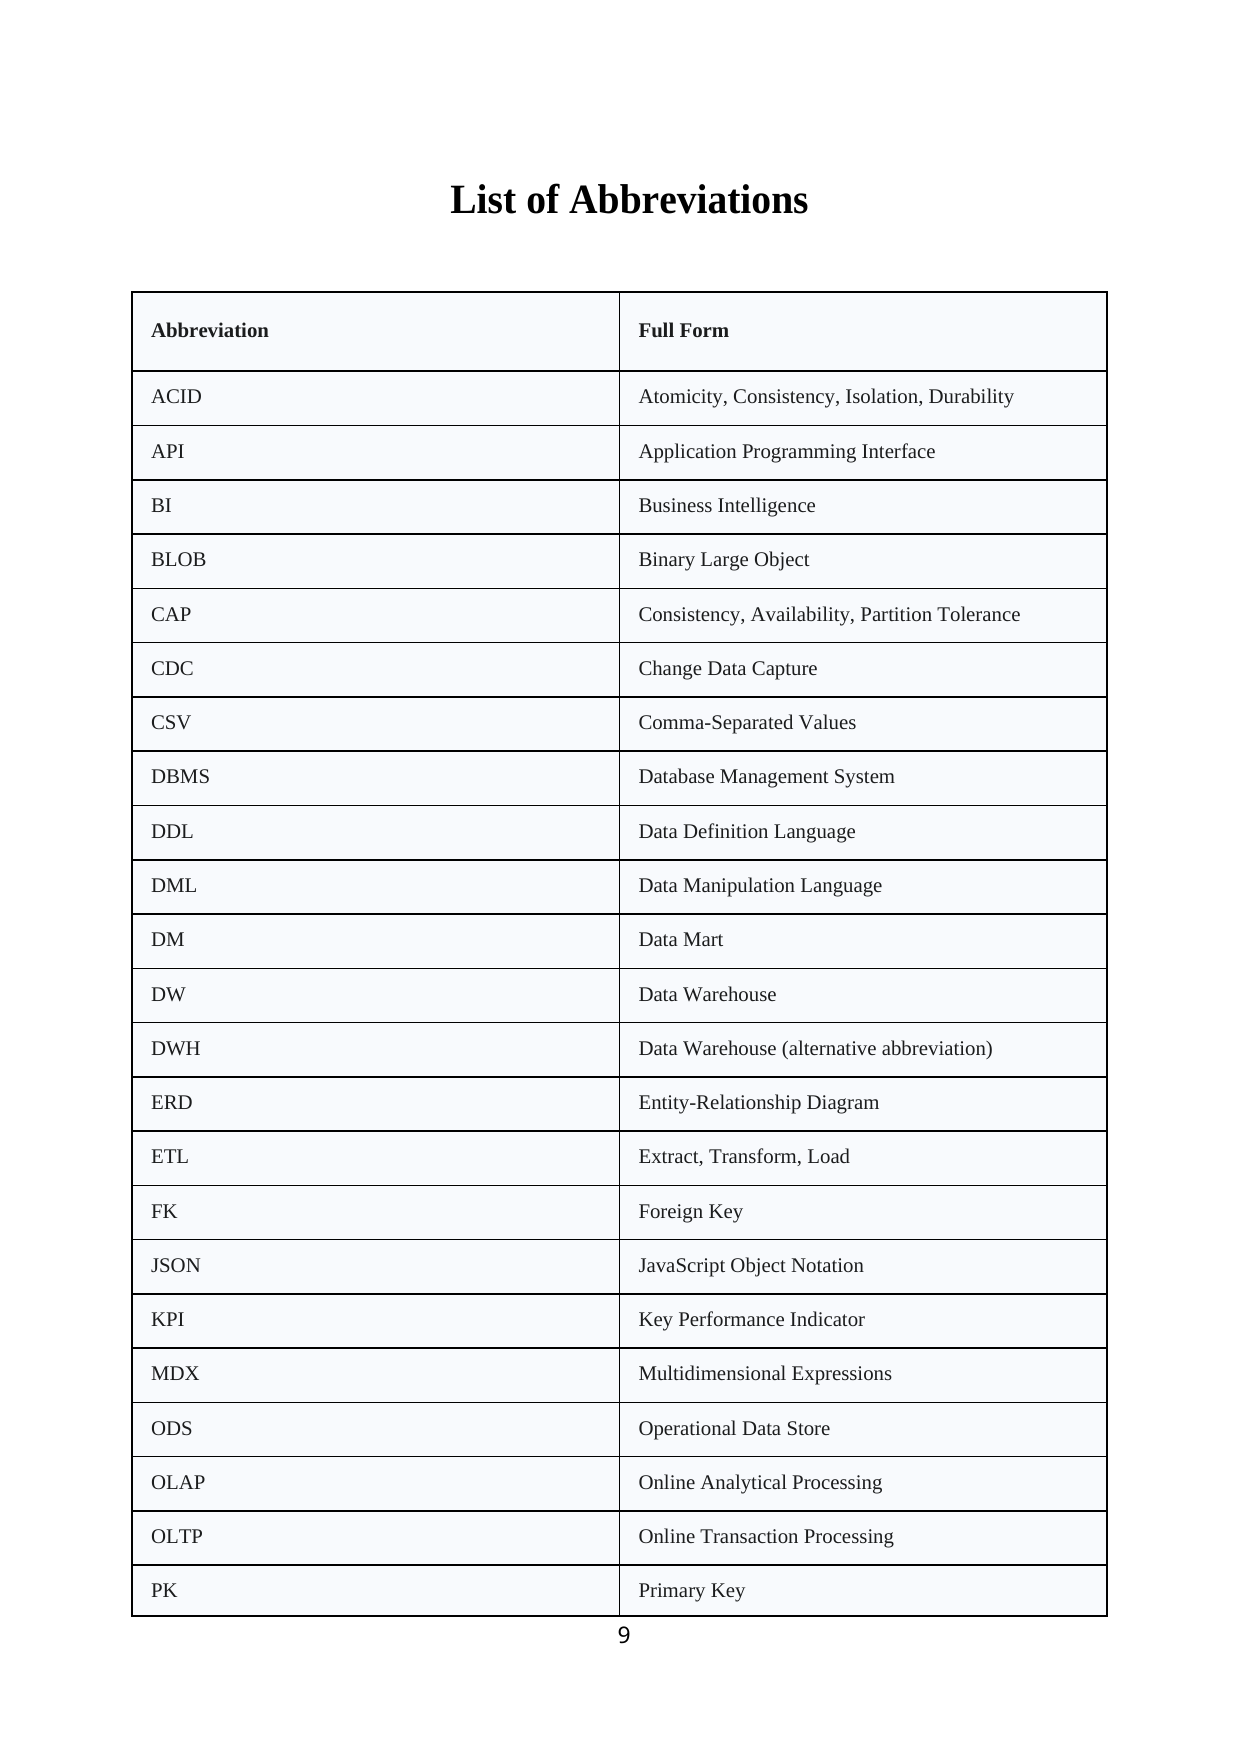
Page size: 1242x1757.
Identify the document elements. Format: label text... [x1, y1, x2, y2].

table_cell Multidimensional Expressions [620, 1349, 1106, 1402]
table_cell Primary Key [620, 1566, 1106, 1615]
table_cell ERD [133, 1078, 619, 1130]
table_cell Business Intelligence [620, 481, 1106, 533]
table_cell JSON [133, 1240, 619, 1293]
table_header Full Form [620, 293, 1106, 370]
table_cell Entity-Relationship Diagram [620, 1078, 1106, 1130]
table_cell BI [133, 481, 619, 533]
table_cell Data Warehouse [620, 969, 1106, 1022]
table_cell DML [133, 861, 619, 913]
table_cell Key Performance Indicator [620, 1295, 1106, 1347]
table_cell BLOB [133, 535, 619, 587]
table_cell Foreign Key [620, 1186, 1106, 1239]
table_cell KPI [133, 1295, 619, 1347]
table_cell Data Warehouse (alternative abbreviation) [620, 1023, 1106, 1076]
table_cell API [133, 426, 619, 479]
table_cell DW [133, 969, 619, 1022]
table_cell Binary Large Object [620, 535, 1106, 587]
table_cell Application Programming Interface [620, 426, 1106, 479]
table_cell ACID [133, 372, 619, 425]
table_cell Data Manipulation Language [620, 861, 1106, 913]
table_header Abbreviation [133, 293, 619, 370]
table_cell MDX [133, 1349, 619, 1402]
table_cell Extract, Transform, Load [620, 1132, 1106, 1184]
table_cell Change Data Capture [620, 643, 1106, 696]
table_cell DDL [133, 806, 619, 859]
table_cell Comma-Separated Values [620, 698, 1106, 750]
table_cell Consistency, Availability, Partition Tolerance [620, 589, 1106, 642]
table_cell CSV [133, 698, 619, 750]
table_cell Data Mart [620, 915, 1106, 967]
table_cell OLTP [133, 1512, 619, 1564]
table_cell PK [133, 1566, 619, 1615]
table_cell Atomicity, Consistency, Isolation, Durability [620, 372, 1106, 425]
table_cell Online Analytical Processing [620, 1457, 1106, 1510]
table_cell FK [133, 1186, 619, 1239]
table_cell OLAP [133, 1457, 619, 1510]
table_cell Operational Data Store [620, 1403, 1106, 1456]
table_cell Online Transaction Processing [620, 1512, 1106, 1564]
table_cell Database Management System [620, 752, 1106, 804]
subtitle List of Abbreviations [142, 174, 1117, 222]
table_cell ODS [133, 1403, 619, 1456]
table_cell JavaScript Object Notation [620, 1240, 1106, 1293]
table_cell CDC [133, 643, 619, 696]
table_cell ETL [133, 1132, 619, 1184]
table_cell DWH [133, 1023, 619, 1076]
table_cell CAP [133, 589, 619, 642]
table_cell Data Definition Language [620, 806, 1106, 859]
table_cell DM [133, 915, 619, 967]
table_cell DBMS [133, 752, 619, 804]
